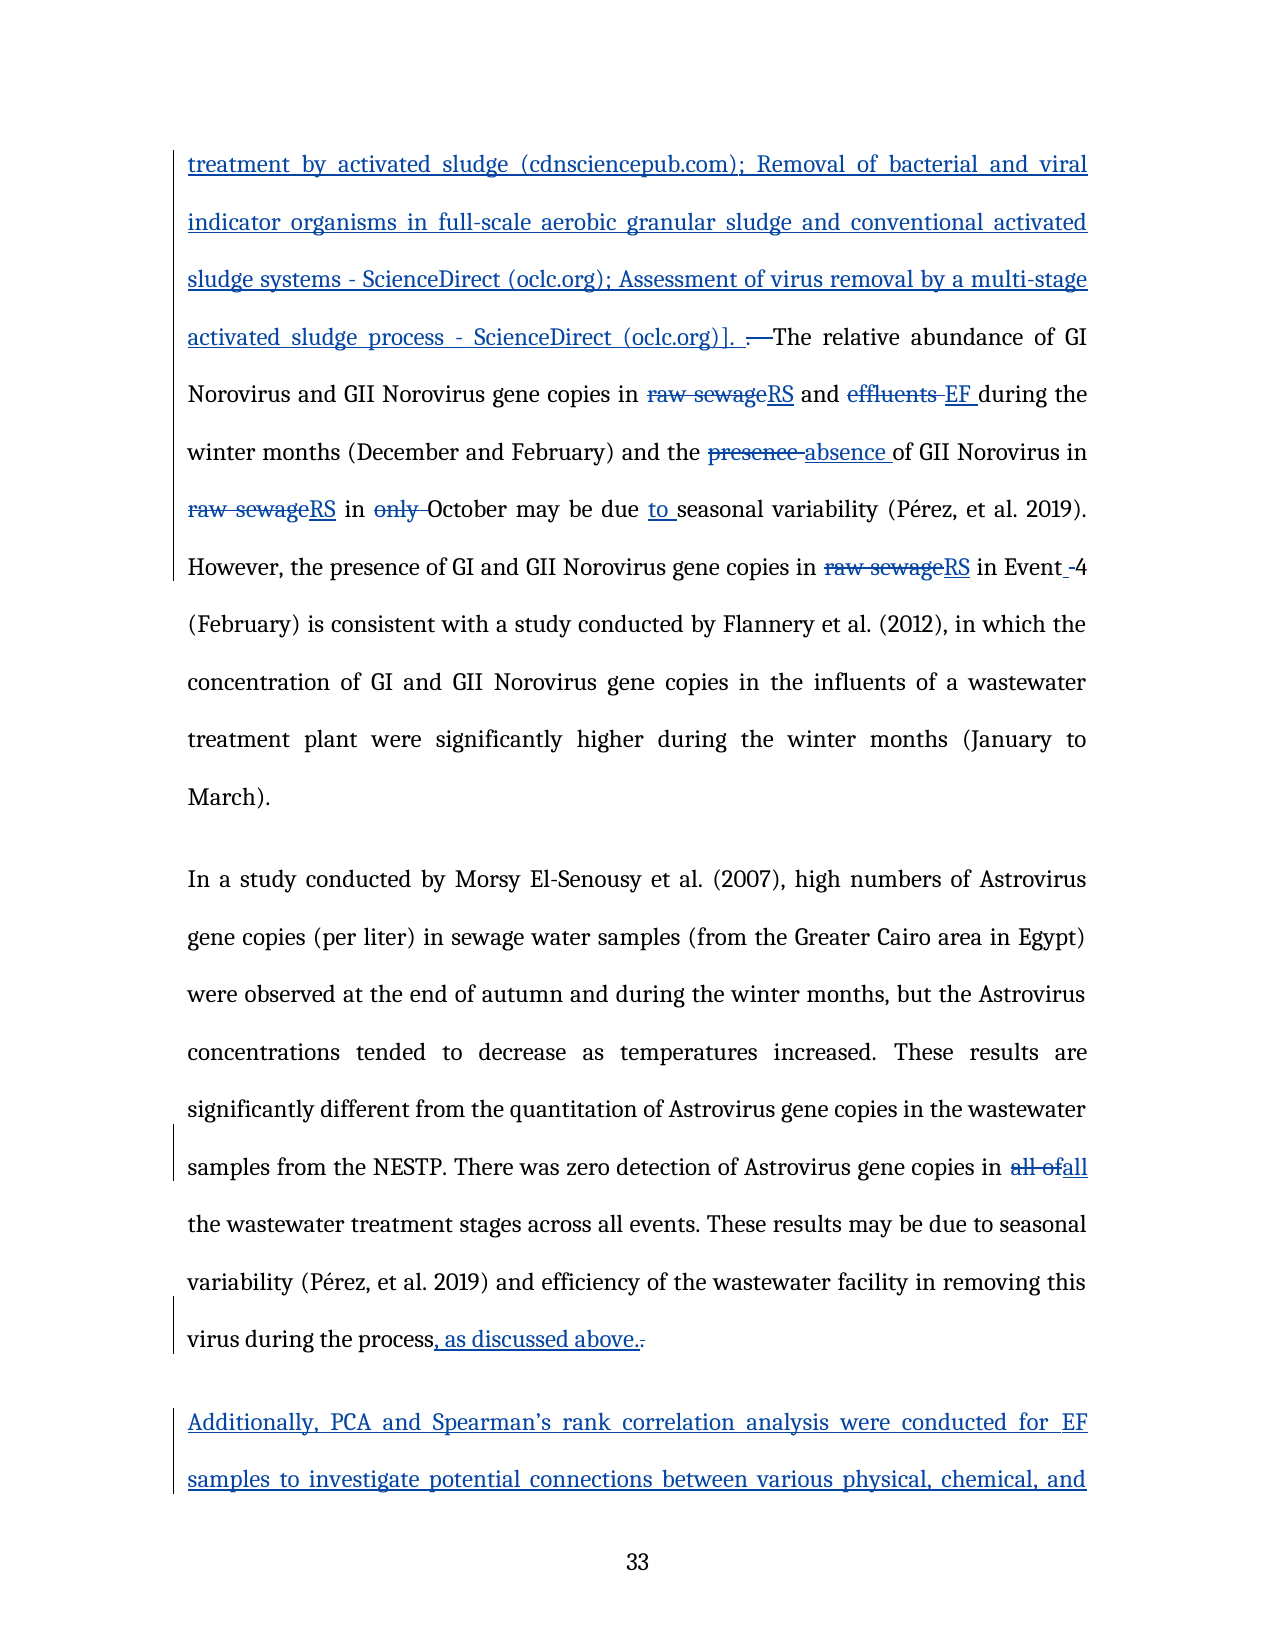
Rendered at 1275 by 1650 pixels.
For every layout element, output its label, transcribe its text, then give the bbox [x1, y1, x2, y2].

text In a study conducted by Morsy El-Senousy et al. (2007), high numbers of Astrovirus gene copies (per liter) in sewage water samples (from the Greater Cairo area in Egypt) were observed at the end of autumn and during the winter months, but the Astrovirus concentrations tended to decrease as temperatures increased. These results are significantly different from the quantitation of Astrovirus gene copies in the wastewater samples from the NESTP. There was zero detection of Astrovirus gene copies in the wastewater treatment stages across all events. These results may be due to seasonal variability (Pérez, et al. 2019) and efficiency of the wastewater facility in removing this virus during the process [187, 865, 1087, 1354]
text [187, 150, 1087, 174]
